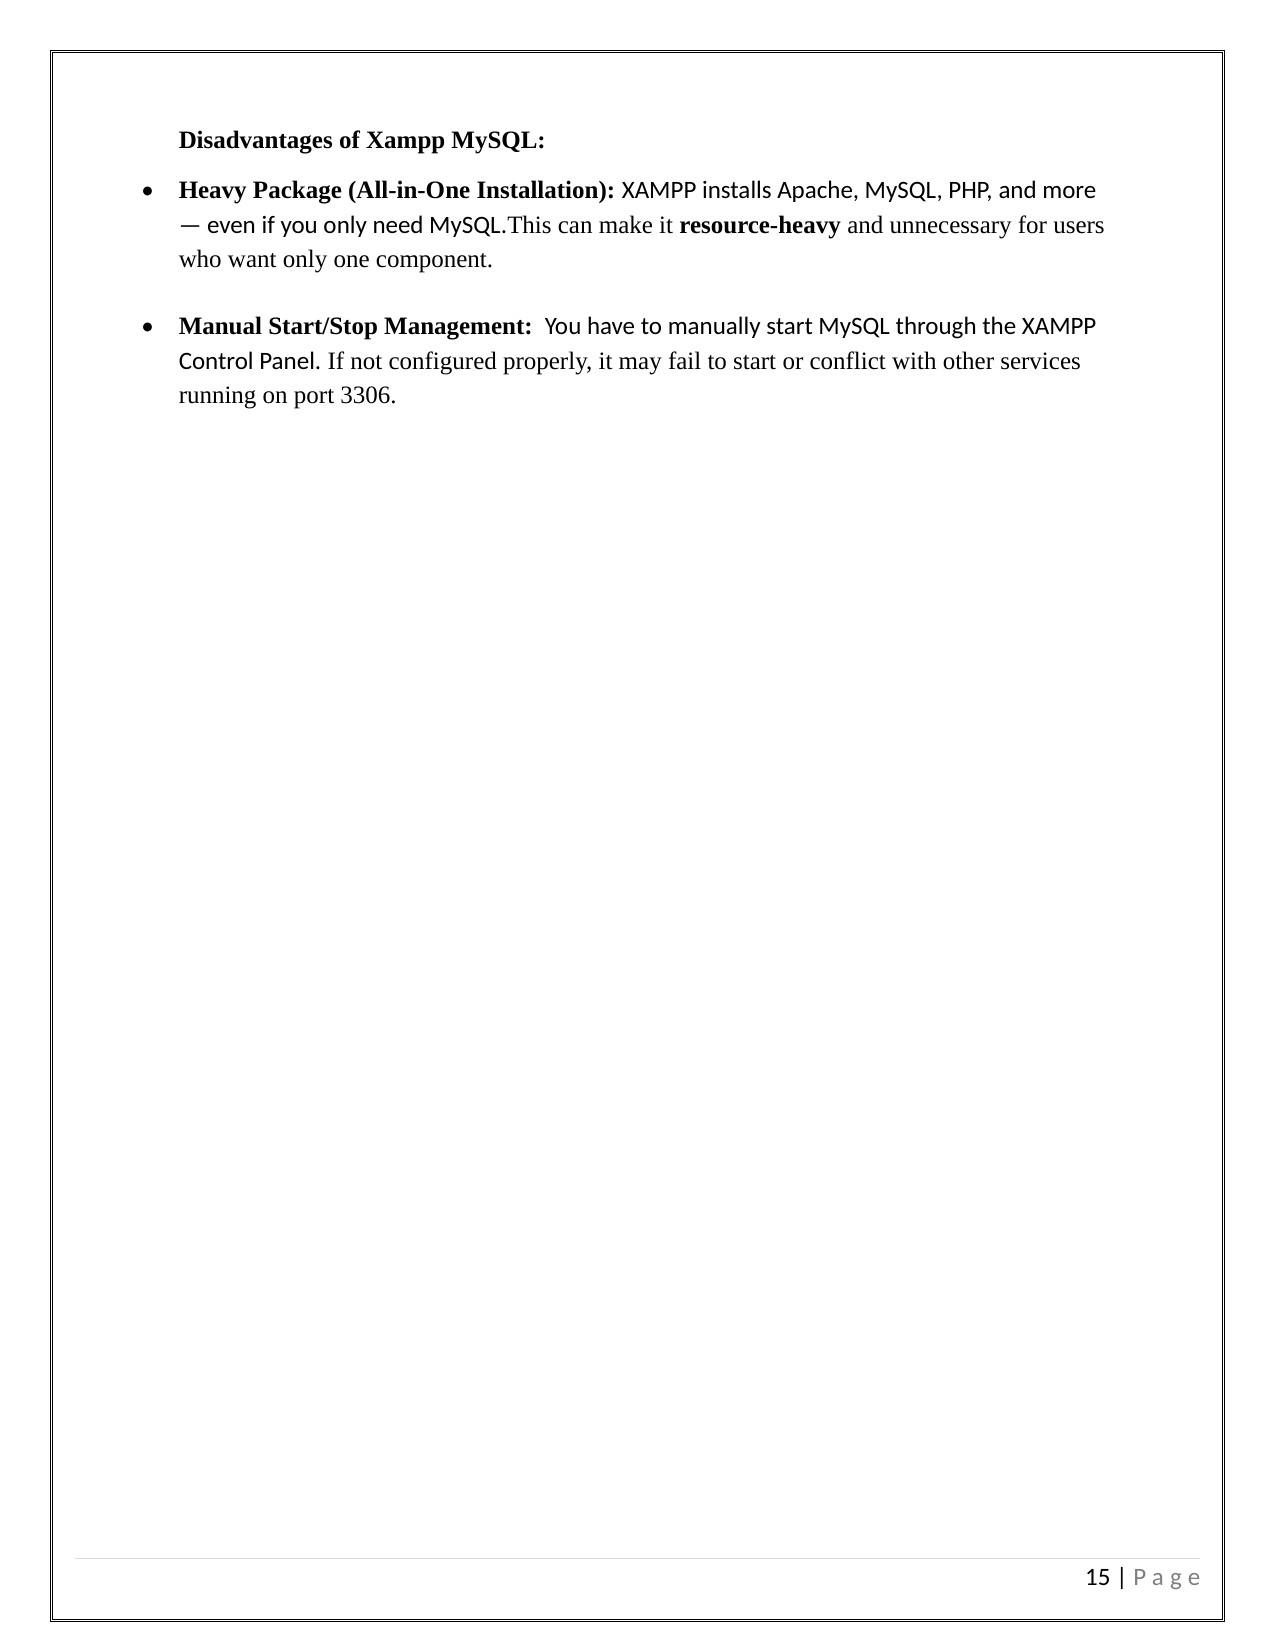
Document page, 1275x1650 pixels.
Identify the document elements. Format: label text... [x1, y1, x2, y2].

list Heavy Package (All-in-One Installation): XAMPP installs Apache, MySQL, PHP, and more — even if you only need MySQL.This can make it resource-heavy and unnecessary for users who want only one component. [141, 174, 1116, 273]
list Manual Start/Stop Management: You have to manually start MySQL through the XAMPP Control Panel. If not configured properly, it may fail to start or conflict with other services running on port 3306. [141, 310, 1116, 409]
text Disadvantages of Xampp MySQL: [178, 125, 1116, 153]
